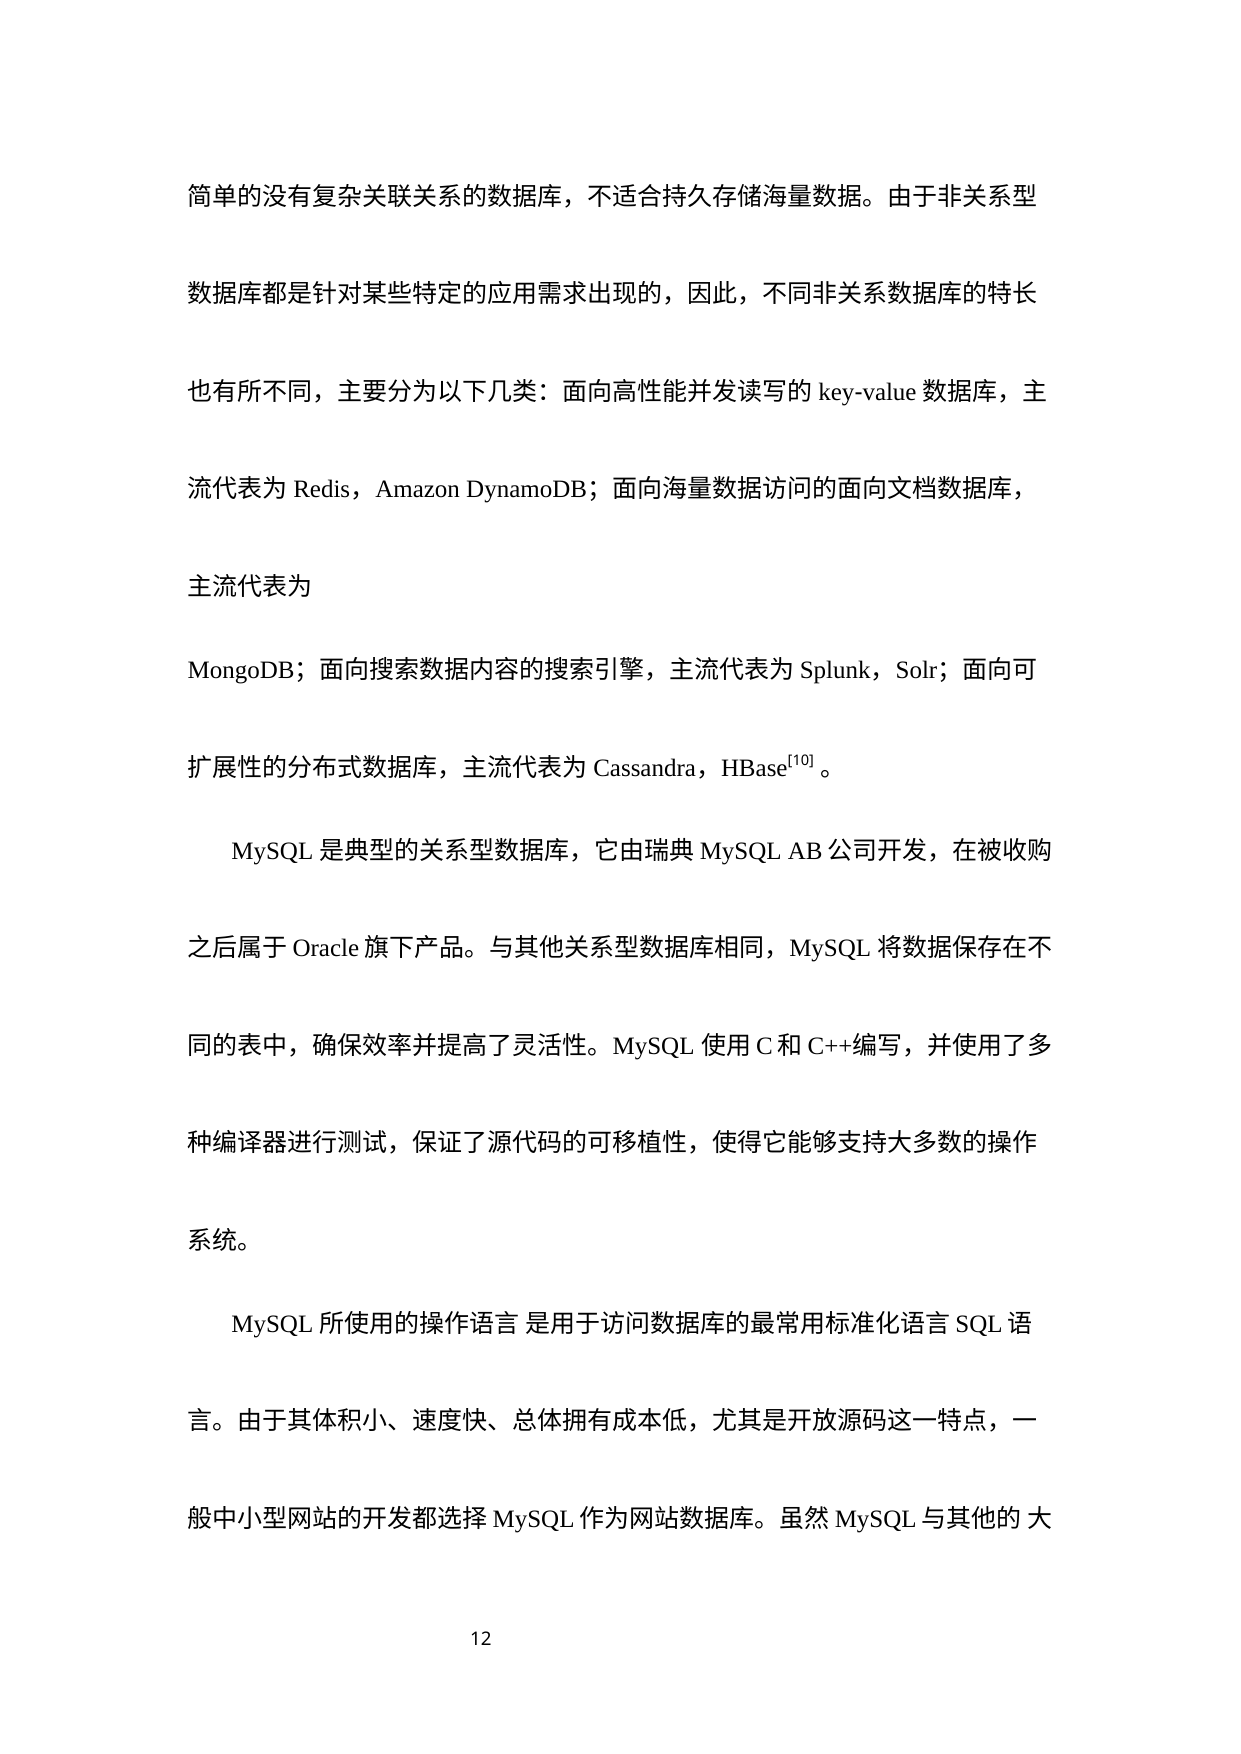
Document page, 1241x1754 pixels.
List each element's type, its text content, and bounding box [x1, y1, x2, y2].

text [187, 1289, 1053, 1549]
text MySQL 是典型的关系型数据库，它由瑞典MySQL AB公司开发，在被收购之后属于Oracle旗下产品。与其他关系型数据库相同，MySQL 将数据保存在不同的表中，确保效率并提高了灵活性。MySQL 使用C和C++编写，并使用了多种编译器进行测试，保证了源代码的可移植性，使得它能够支持大多数的操作系统。 [187, 816, 1053, 1271]
text MongoDB；面向搜索数据内容的搜索引擎，主流代表为Splunk，Solr；面向可扩展性的分布式数据库，主流代表为 Cassandra，HBase[10] 。 [187, 635, 1053, 798]
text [187, 162, 1053, 617]
